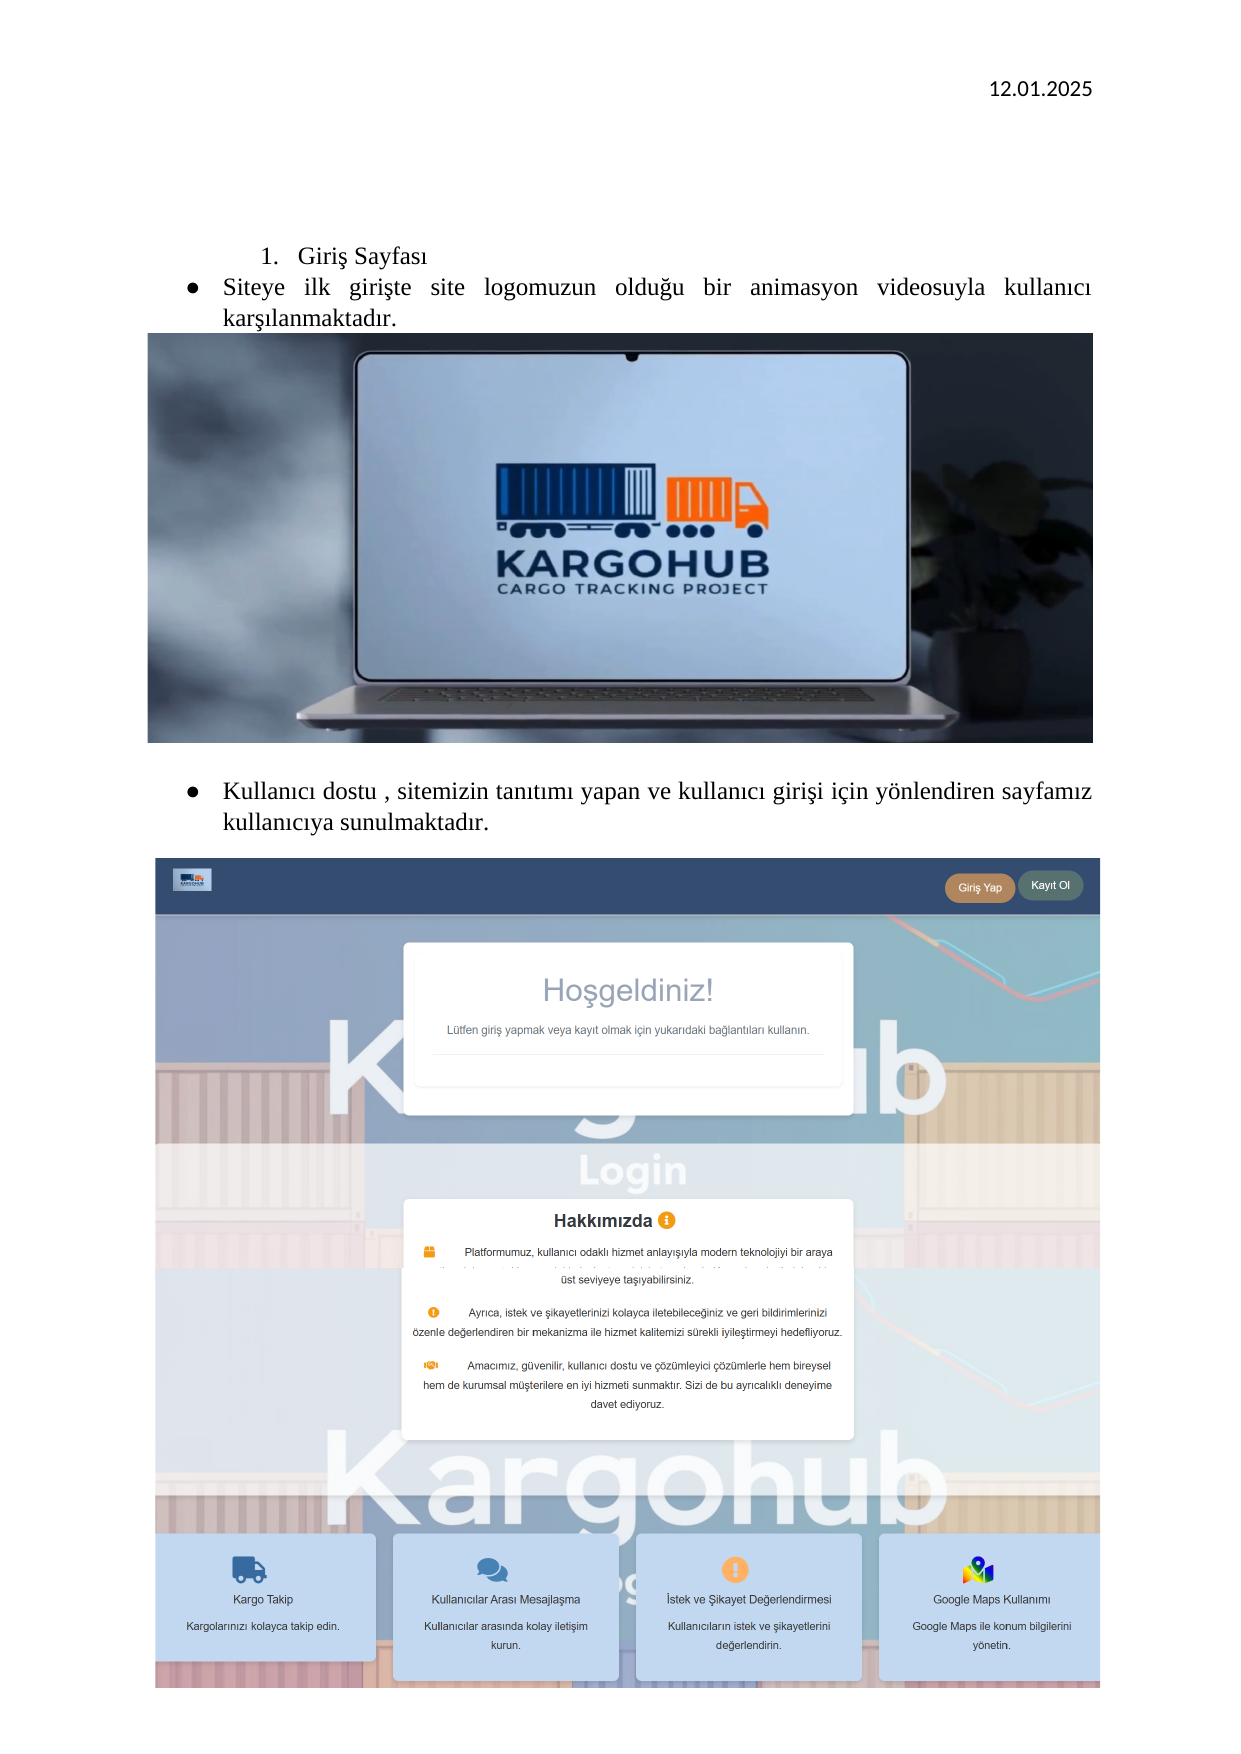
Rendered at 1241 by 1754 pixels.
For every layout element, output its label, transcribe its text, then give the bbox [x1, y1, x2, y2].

picture [155, 858, 1101, 1688]
picture [147, 333, 1093, 743]
list Kullanıcı dostu , sitemizin tanıtımı yapan ve kullanıcı girişi için yönlendiren sayfamız kullanıcıya sunulmaktadır. [185, 776, 1093, 836]
list Siteye ilk girişte site logomuzun olduğu bir animasyon videosuyla kullanıcı karşılanmaktadır. [185, 272, 1093, 332]
list Giriş Sayfası [260, 241, 1093, 269]
